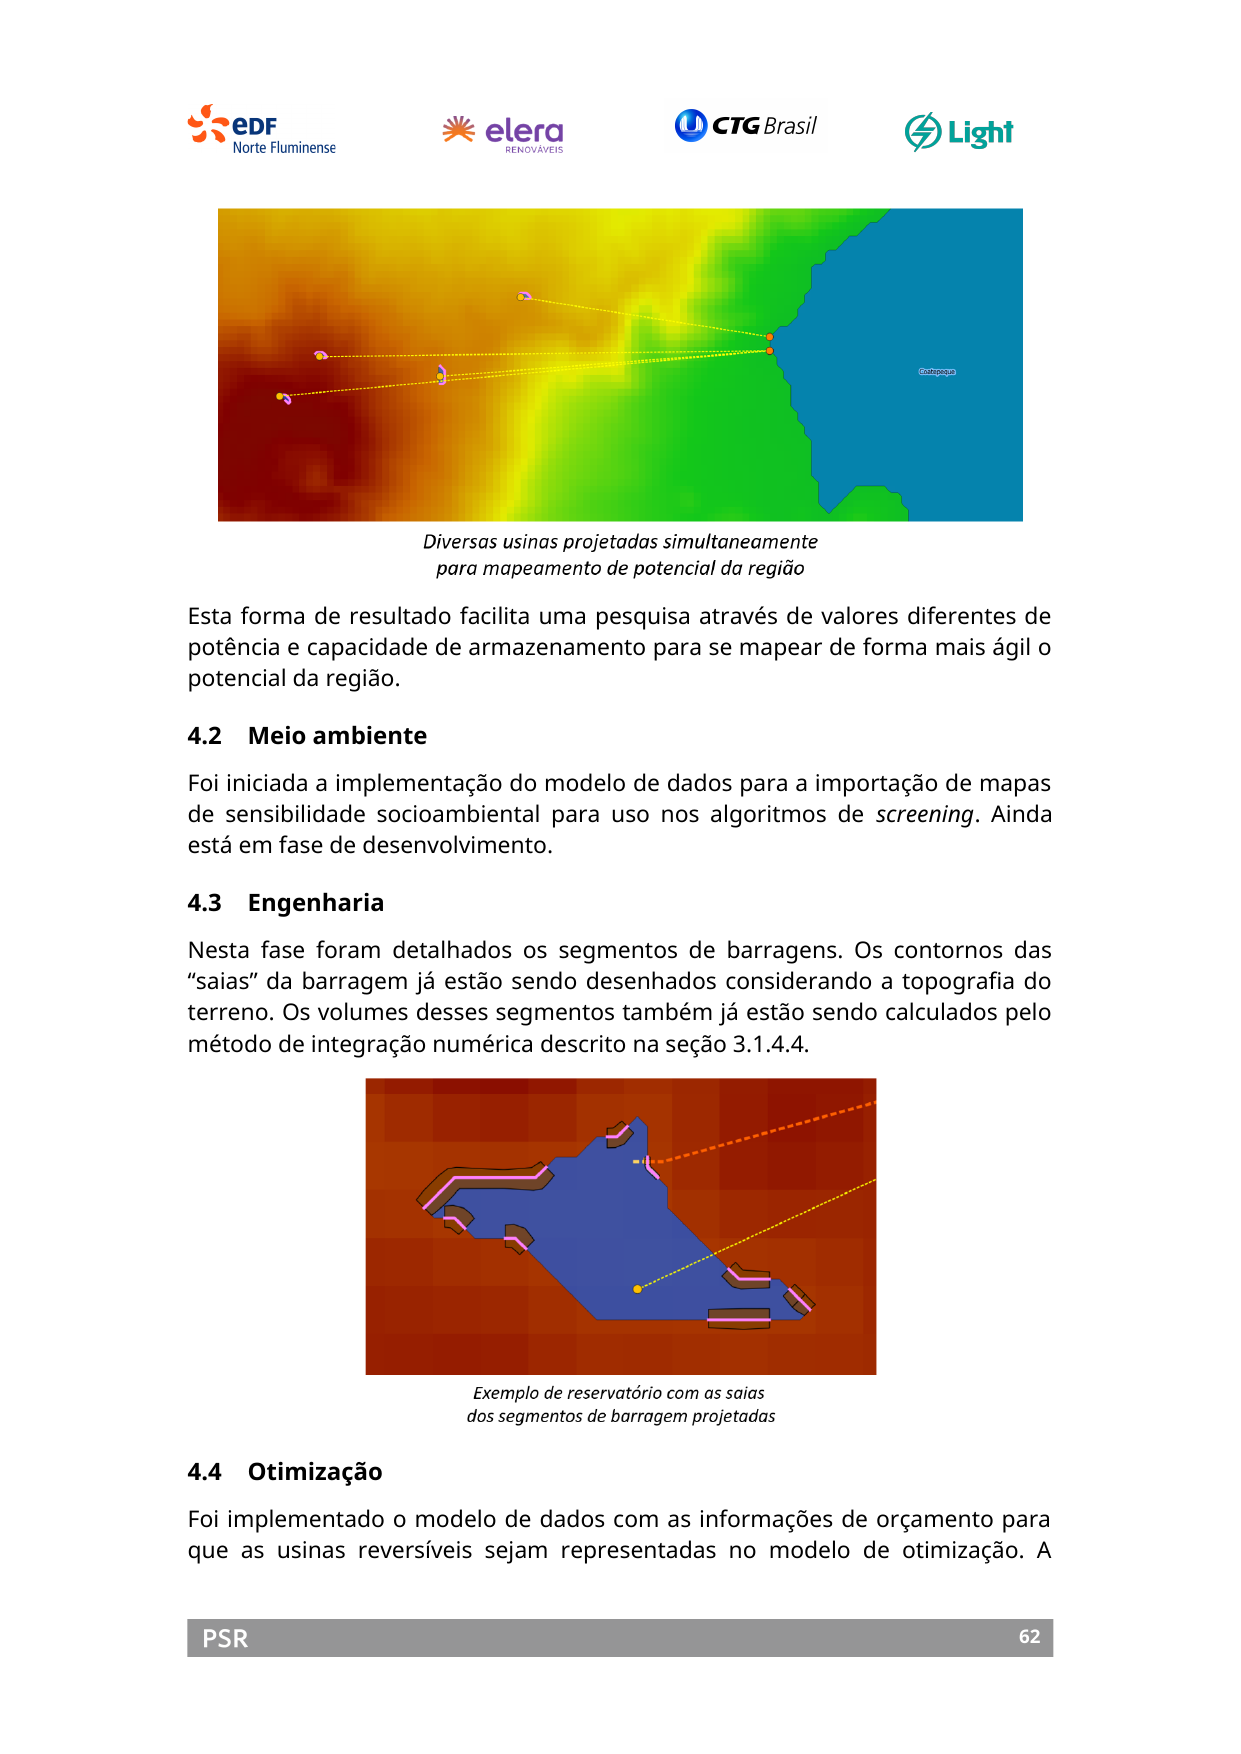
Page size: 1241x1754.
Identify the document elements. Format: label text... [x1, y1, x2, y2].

subtitle Meio ambiente [187, 718, 1053, 751]
text Foi iniciada a implementação do modelo de dados para a importação de mapas de sensibilidade socioambiental para uso nos algoritmos de screening. Ainda está em fase de desenvolvimento. [187, 767, 1053, 861]
text Esta forma de resultado facilita uma pesquisa através de valores diferentes de potência e capacidade de armazenamento para se mapear de forma mais ágil o potencial da região. [187, 600, 1053, 693]
picture [442, 116, 563, 153]
picture [905, 112, 1014, 153]
picture [187, 104, 336, 153]
picture [201, 1628, 250, 1649]
subtitle Otimização [187, 1454, 1053, 1487]
picture [664, 98, 828, 153]
text Nesta fase foram detalhados os segmentos de barragens. Os contornos das “saias” da barragem já estão sendo desenhados considerando a topografia do terreno. Os volumes desses segmentos também já estão sendo calculados pelo método de integração numérica descrito na seção 3.1.4.4. [187, 934, 1053, 1059]
picture [361, 1074, 879, 1430]
picture [215, 205, 1025, 585]
subtitle Engenharia [187, 886, 1053, 918]
